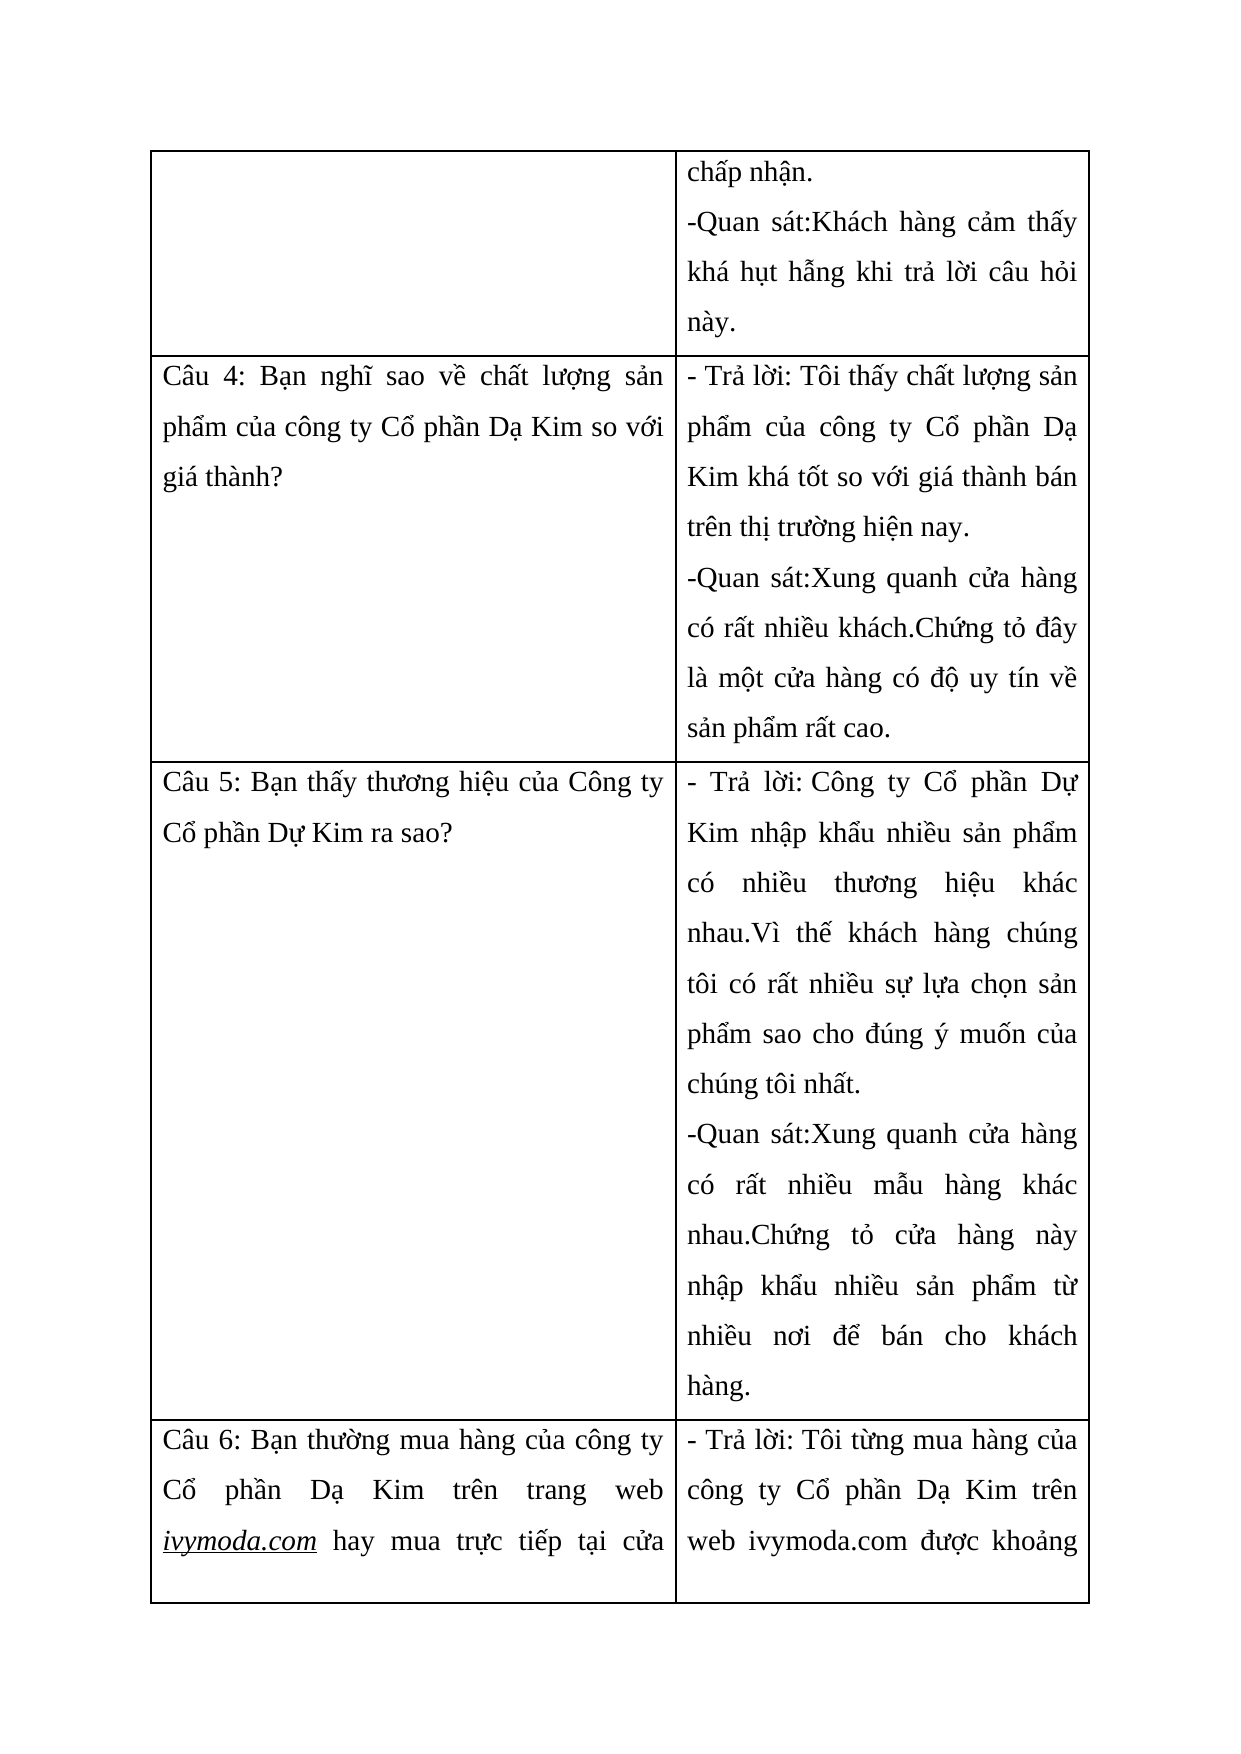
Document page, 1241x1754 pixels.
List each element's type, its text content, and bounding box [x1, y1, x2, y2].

table_cell - Trả lời: Tôi thấy chất lượng sản phẩm của công ty Cổ phần Dạ Kim khá tốt so với giá thành bán trên thị trường hiện nay. -Quan sát:Xung quanh cửa hàng có rất nhiều khách.Chứng tỏ đây là một cửa hàng có độ uy tín về sản phẩm rất cao. [677, 357, 1088, 761]
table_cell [677, 152, 1088, 355]
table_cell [152, 1421, 675, 1602]
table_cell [152, 152, 675, 355]
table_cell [677, 1421, 1088, 1602]
table_cell Câu 5: Bạn thấy thương hiệu của Công ty Cổ phần Dự Kim ra sao? [152, 763, 675, 1418]
table_cell - Trả lời: Công ty Cổ phần Dự Kim nhập khẩu nhiều sản phẩm có nhiều thương hiệu khác nhau.Vì thế khách hàng chúng tôi có rất nhiều sự lựa chọn sản phẩm sao cho đúng ý muốn của chúng tôi nhất. -Quan sát:Xung quanh cửa hàng có rất nhiều mẫu hàng khác nhau.Chứng tỏ cửa hàng này nhập khẩu nhiều sản phẩm từ nhiều nơi để bán cho khách hàng. [677, 763, 1088, 1418]
table_cell Câu 4: Bạn nghĩ sao về chất lượng sản phẩm của công ty Cổ phần Dạ Kim so với giá thành? [152, 357, 675, 761]
